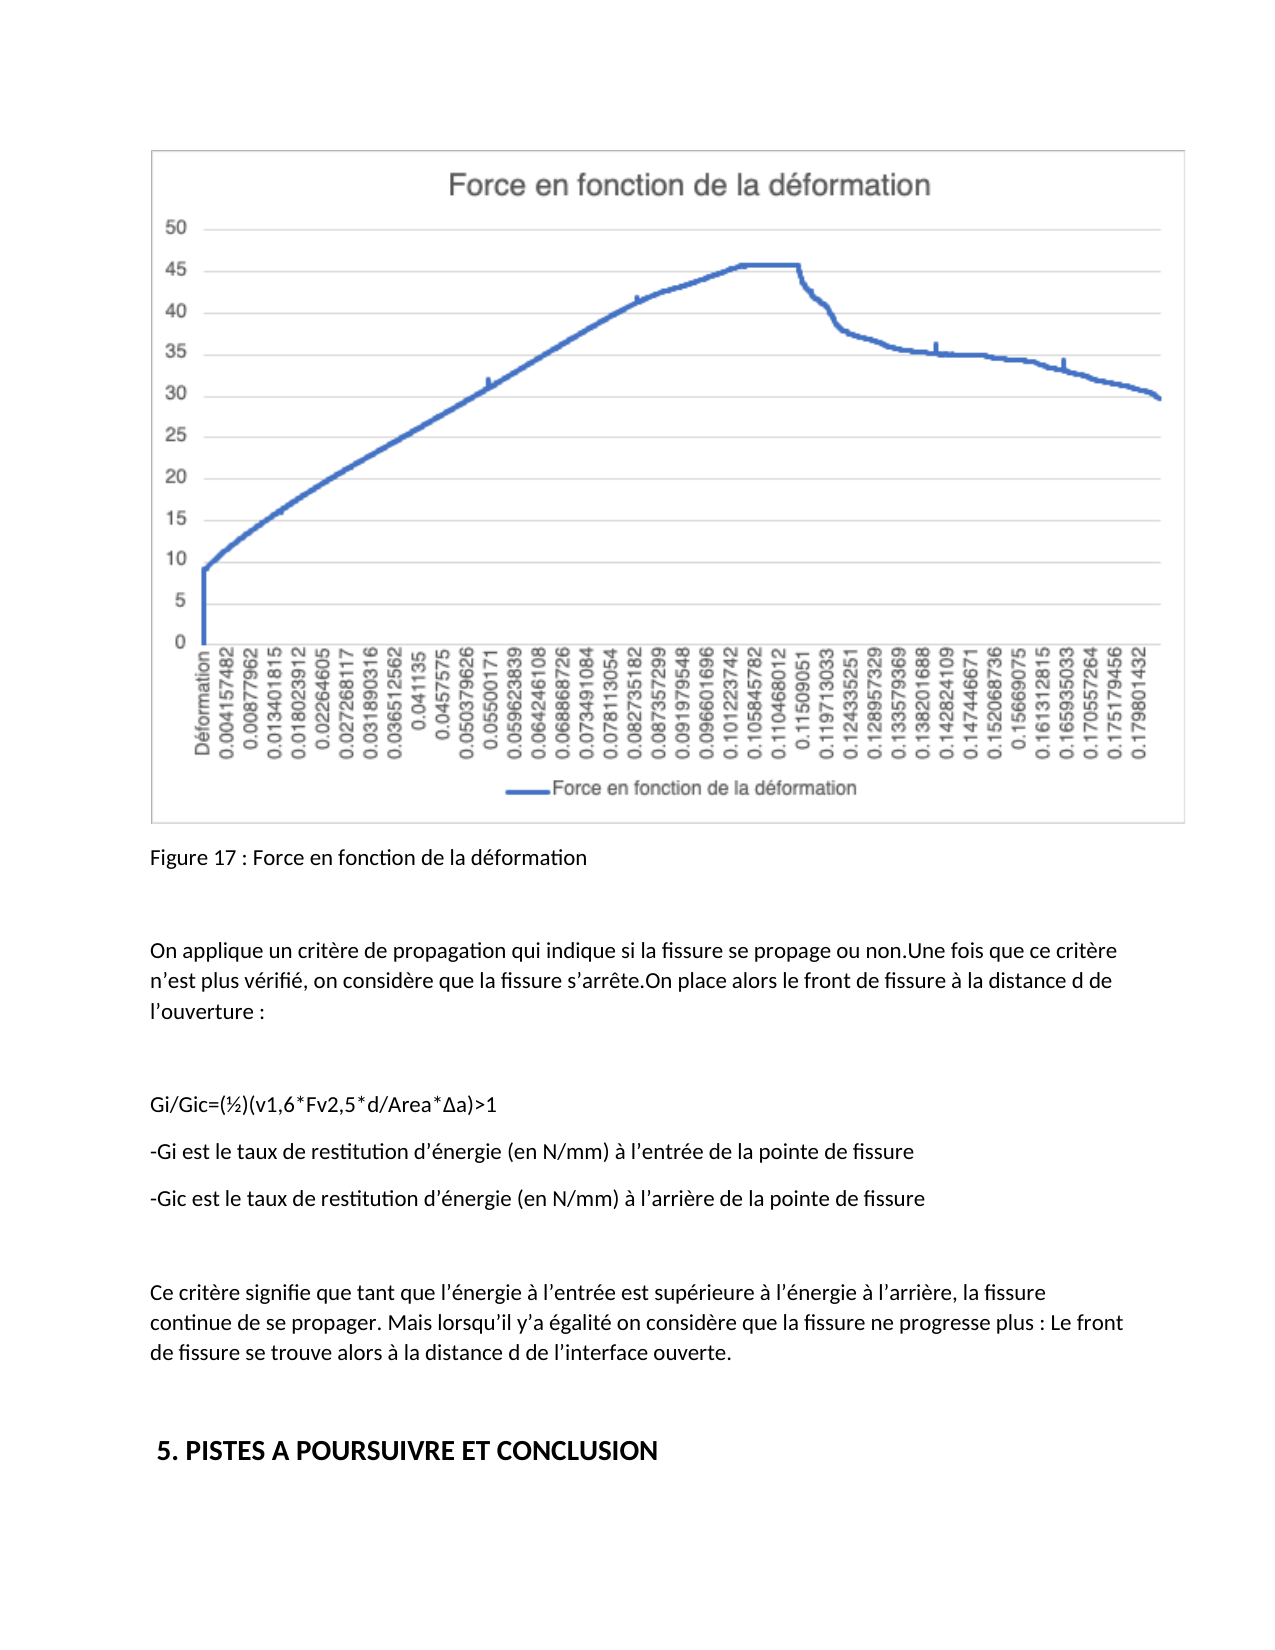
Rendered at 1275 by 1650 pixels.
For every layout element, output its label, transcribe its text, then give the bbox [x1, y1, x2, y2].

text Gi/Gic=(½)(v1,6*Fv2,5*d/Area*Δa)>1 [150, 1091, 1125, 1119]
text 5. PISTES A POURSUIVRE ET CONCLUSION [150, 1432, 1125, 1468]
text Figure 17 : Force en fonction de la déformation [150, 843, 1125, 871]
text -Gic est le taux de restitution d’énergie (en N/mm) à l’arrière de la pointe de fissure [150, 1184, 1125, 1212]
text On applique un critère de propagation qui indique si la fissure se propage ou non.Une fois que ce critère n’est plus vérifié, on considère que la fissure s’arrête.On place alors le front de fissure à la distance d de l’ouverture : [150, 936, 1125, 1025]
text Ce critère signifie que tant que l’énergie à l’entrée est supérieure à l’énergie à l’arrière, la fissure continue de se propager. Mais lorsqu’il y’a égalité on considère que la fissure ne progresse plus : Le front de fissure se trouve alors à la distance d de l’interface ouverte. [150, 1278, 1125, 1367]
text -Gi est le taux de restitution d’énergie (en N/mm) à l’entrée de la pointe de fissure [150, 1137, 1125, 1166]
picture [150, 150, 1186, 824]
